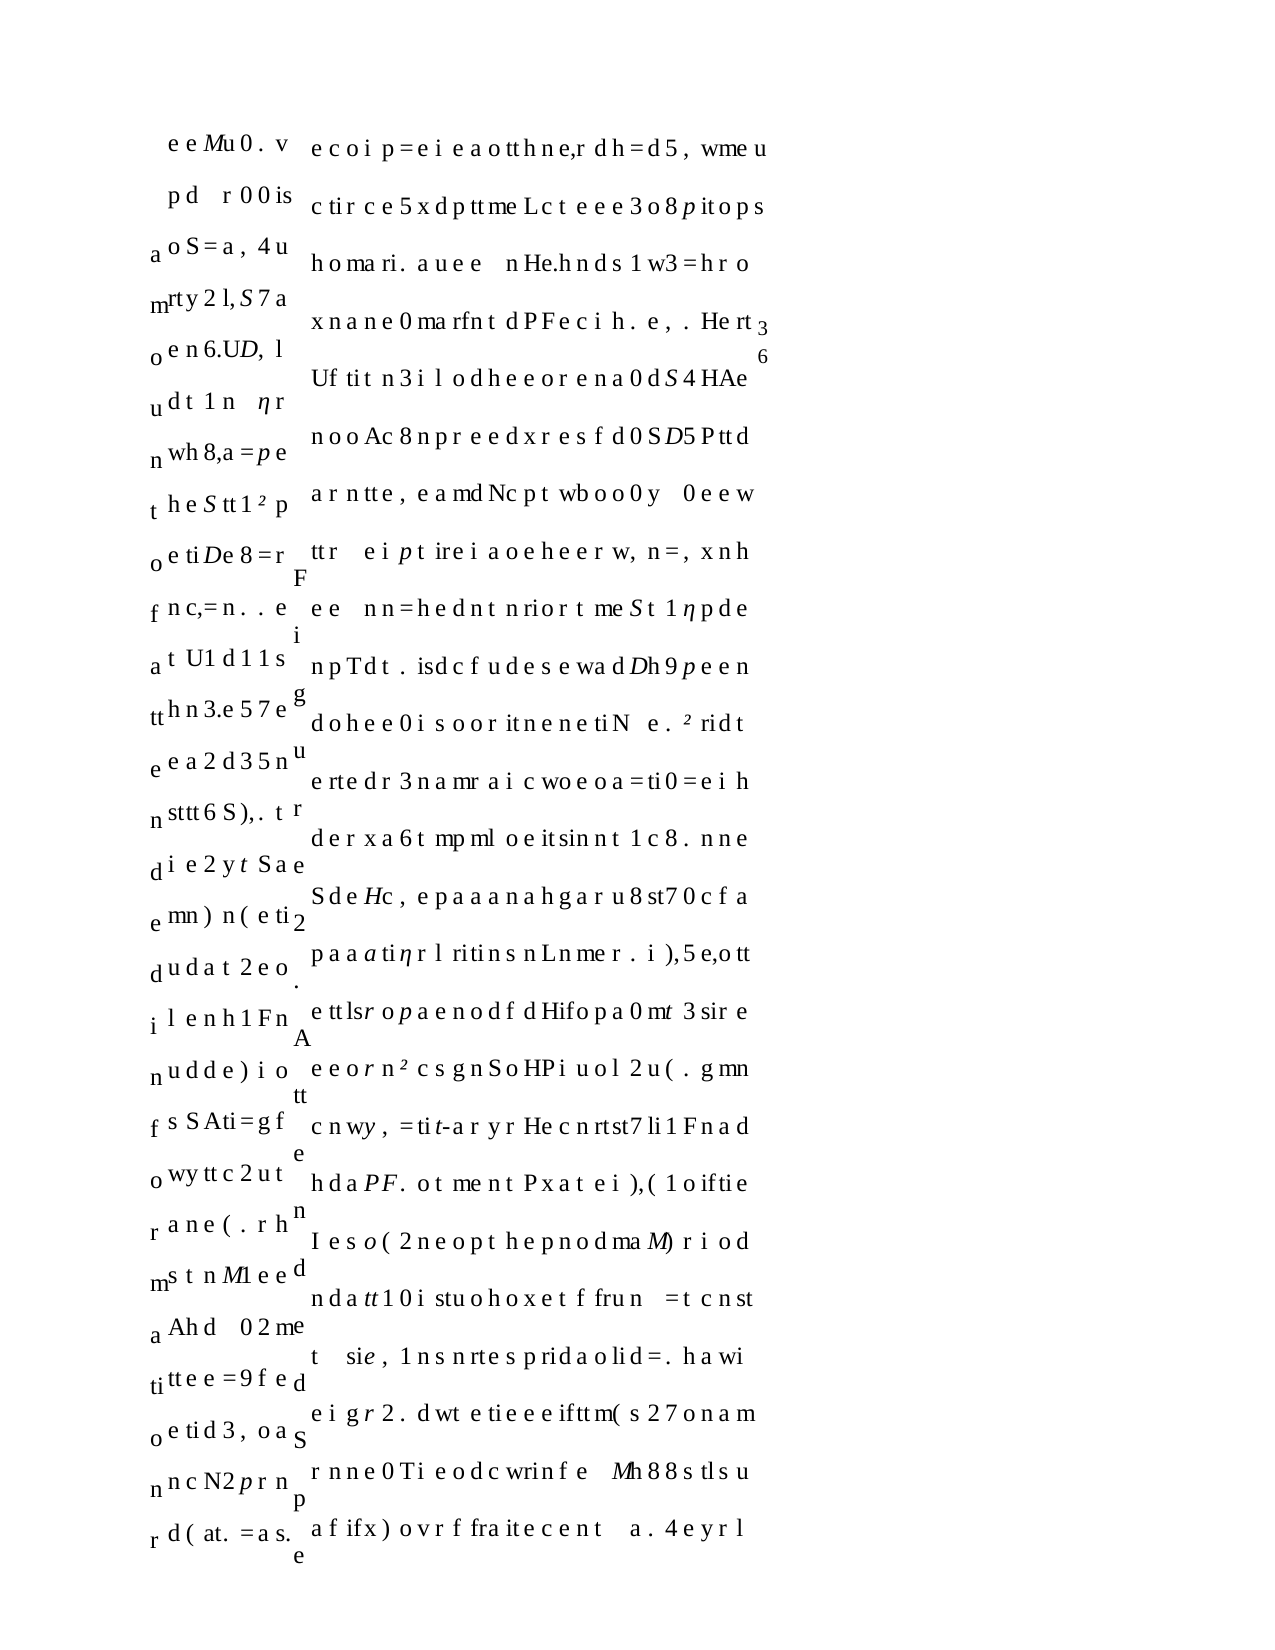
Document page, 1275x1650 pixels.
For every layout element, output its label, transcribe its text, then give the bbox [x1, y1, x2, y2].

text Figure 2. Attended Speech x Unattended Speech Interaction for reported attended information There also was a significant Attended x Harry Potter experience interaction, F(1, 20) = 5.038, p = .036, ηp² = .201. To examine this interaction individual paired samples t-tests were performed comparing amount of attended information reported from the Natural and Synthetic attended conditions for those with LHP experience and HHP experience. For those with LHP experience, there were no significant differences between amount of attended information reported from the shadowed Natural stimuli (M = 31.000, SD = 18.027), and shadowed Synthetic stimuli (M = 28.583, SD = 19.087), t(11) = .784, p = .450, ηp² = .053. For those with HHP experience, significantly more Attended information was reported when the attended stimulus [293, 111, 772, 1575]
text amount of attended information reported when the stimulus was Attended Synthetic, Unattended Synthetic (M = 26.18, SD = 13.262) and Attended Natural, Unattended Synthetic (M = 32.00, SD = 18.153), t(21) = 2.109, p = .047, ηp² = .175. See Figure 2 for a visual representation of the means. [150, 111, 293, 1559]
text 36 [754, 316, 772, 368]
